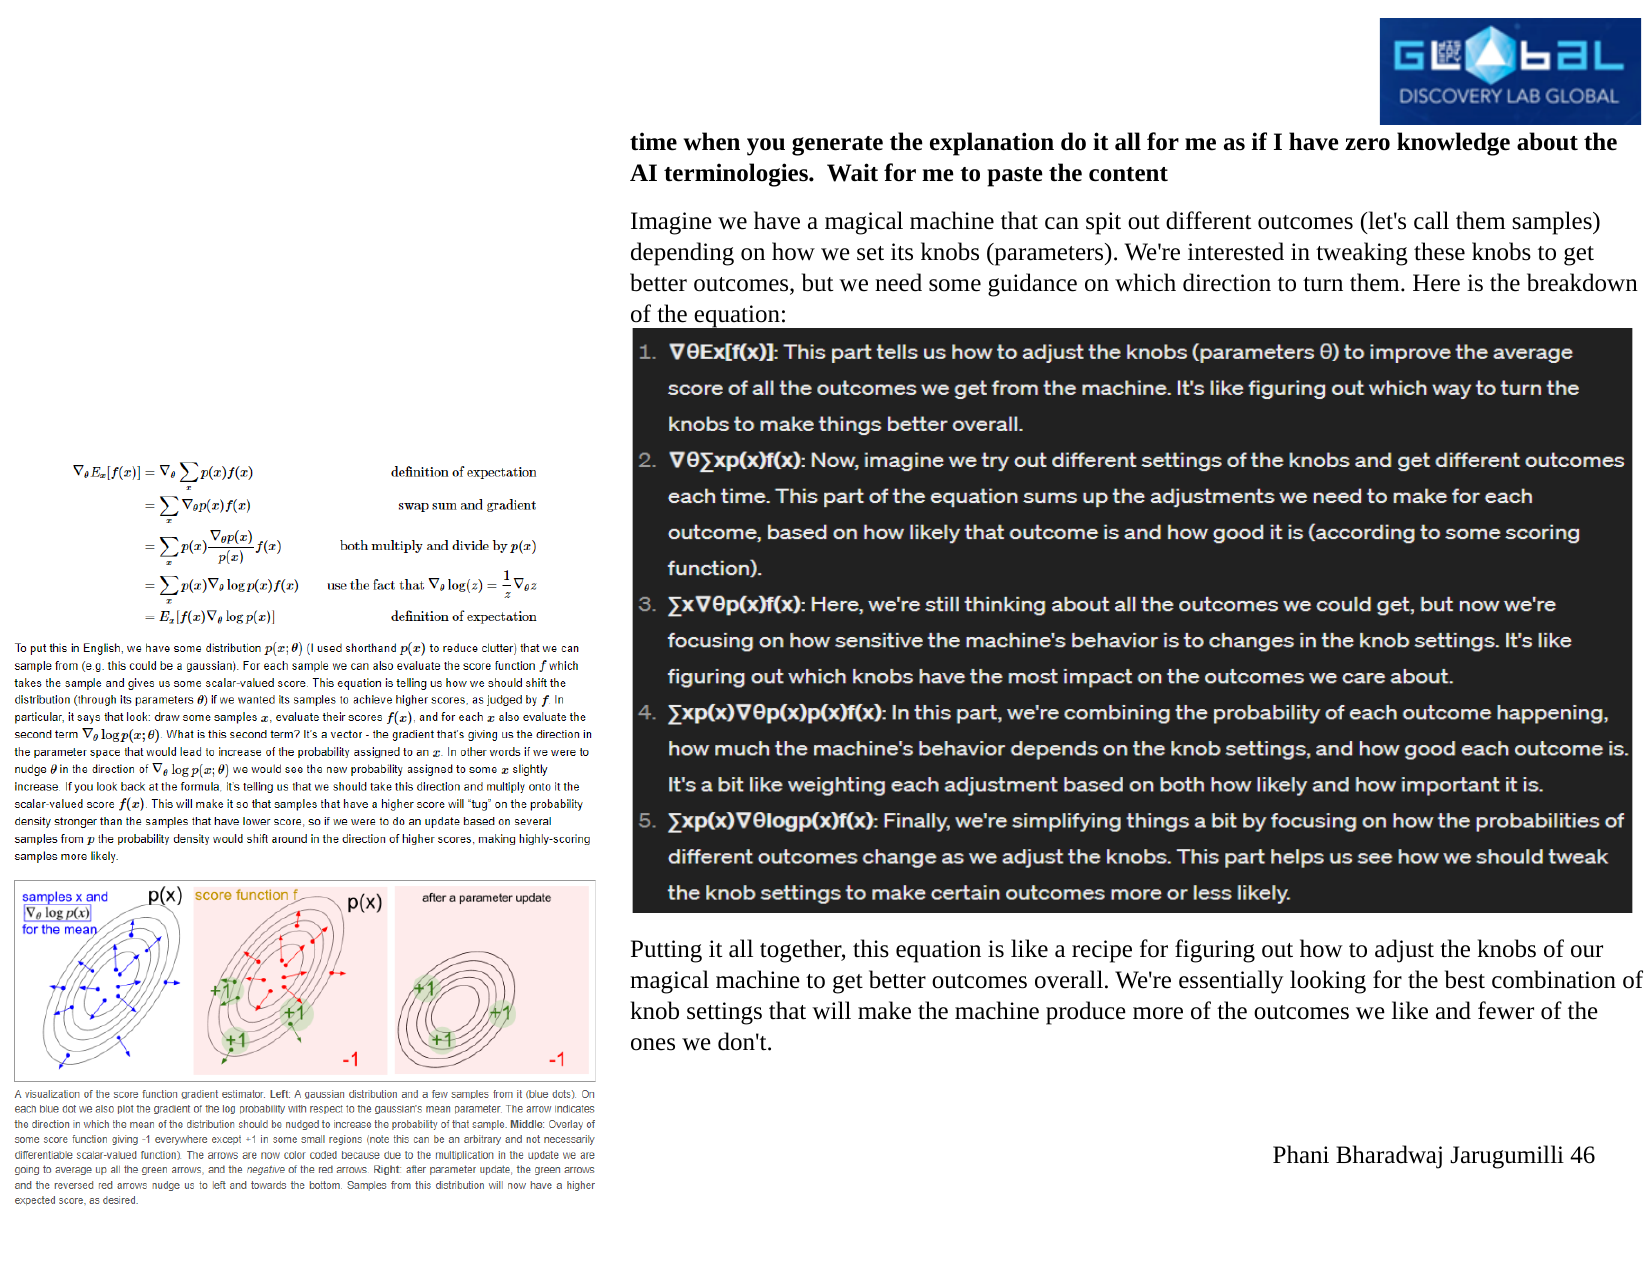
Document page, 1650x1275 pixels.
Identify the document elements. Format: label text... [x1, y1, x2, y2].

picture [1379, 18, 1642, 106]
text Imagine we have a magical machine that can spit out different outcomes (let's call them samples) depending on how we set its knobs (parameters). We're interested in tweaking these knobs to get better outcomes, but we need some guidance on which direction to turn them. Here is the breakdown of the equation: [630, 206, 1650, 328]
picture [6, 456, 596, 1206]
picture [632, 328, 1633, 913]
